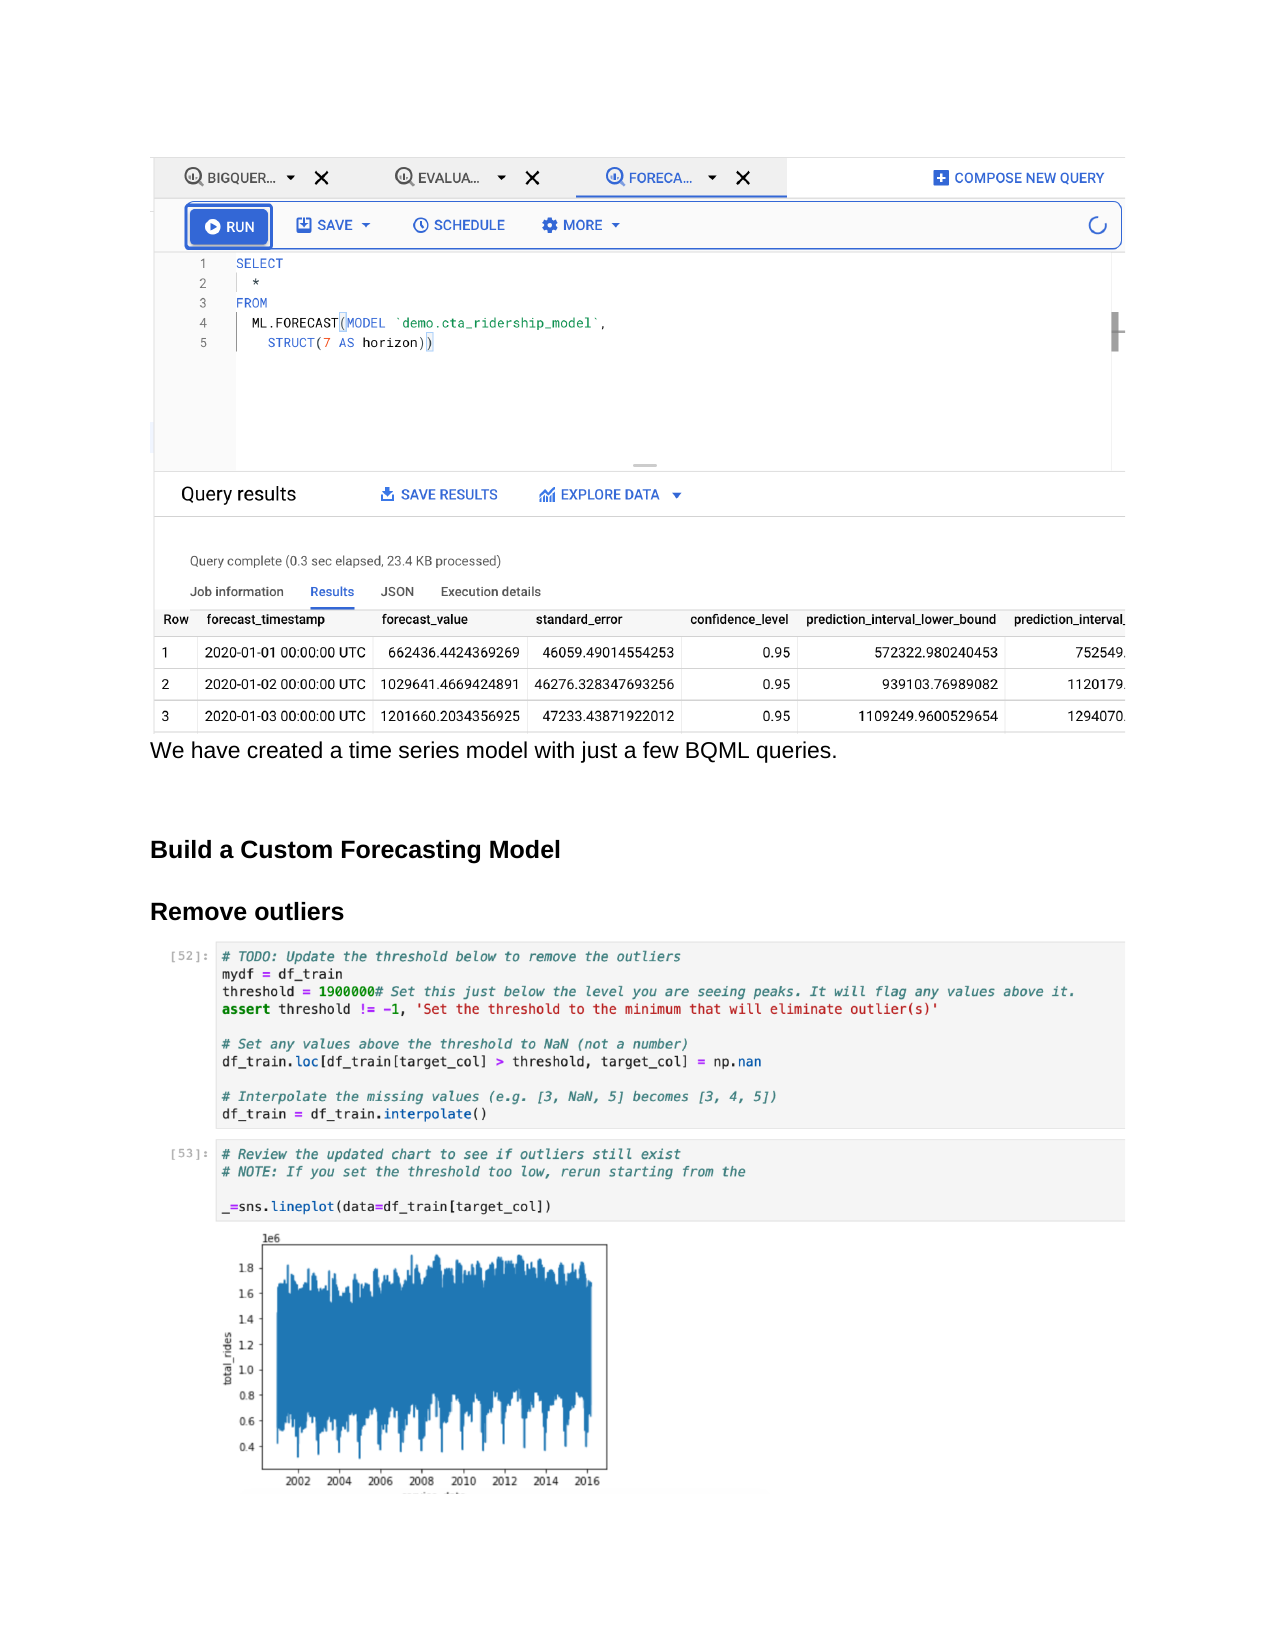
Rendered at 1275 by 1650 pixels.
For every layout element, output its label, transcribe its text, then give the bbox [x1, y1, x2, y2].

picture [150, 931, 1125, 1494]
subtitle Build a Custom Forecasting Model [150, 835, 1125, 864]
subtitle Remove outliers [150, 897, 1125, 931]
text We have created a time series model with just a few BQML queries. [150, 737, 1125, 763]
picture [150, 150, 1125, 734]
